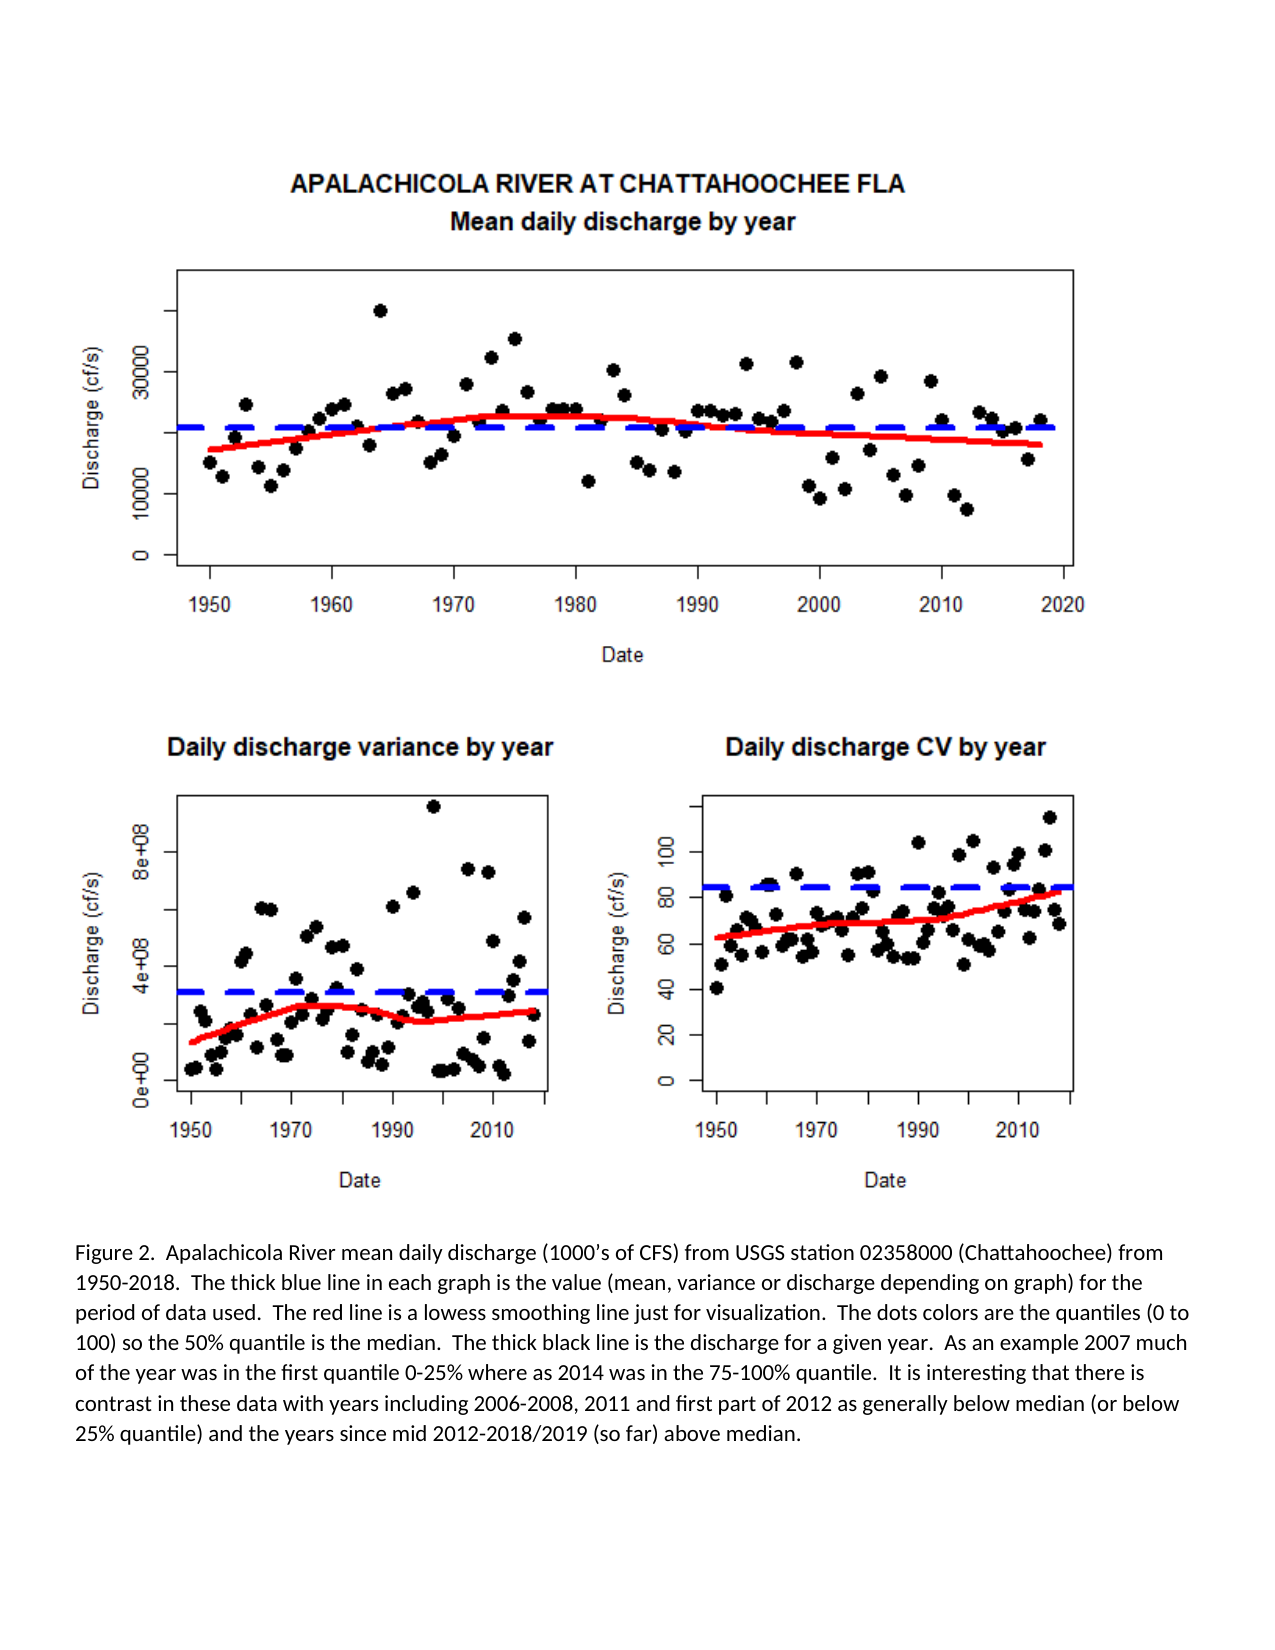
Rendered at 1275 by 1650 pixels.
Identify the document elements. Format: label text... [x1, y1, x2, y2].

picture [75, 168, 1125, 1219]
text Figure 2. Apalachicola River mean daily discharge (1000’s of CFS) from USGS station 02358000 (Chattahoochee) from 1950-2018. The thick blue line in each graph is the value (mean, variance or discharge depending on graph) for the period of data used. The red line is a lowess smoothing line just for visualization. The dots colors are the quantiles (0 to 100) so the 50% quantile is the median. The thick black line is the discharge for a given year. As an example 2007 much of the year was in the first quantile 0-25% where as 2014 was in the 75-100% quantile. It is interesting that there is contrast in these data with years including 2006-2008, 2011 and first part of 2012 as generally below median (or below 25% quantile) and the years since mid 2012-2018/2019 (so far) above median. [75, 1238, 1200, 1447]
